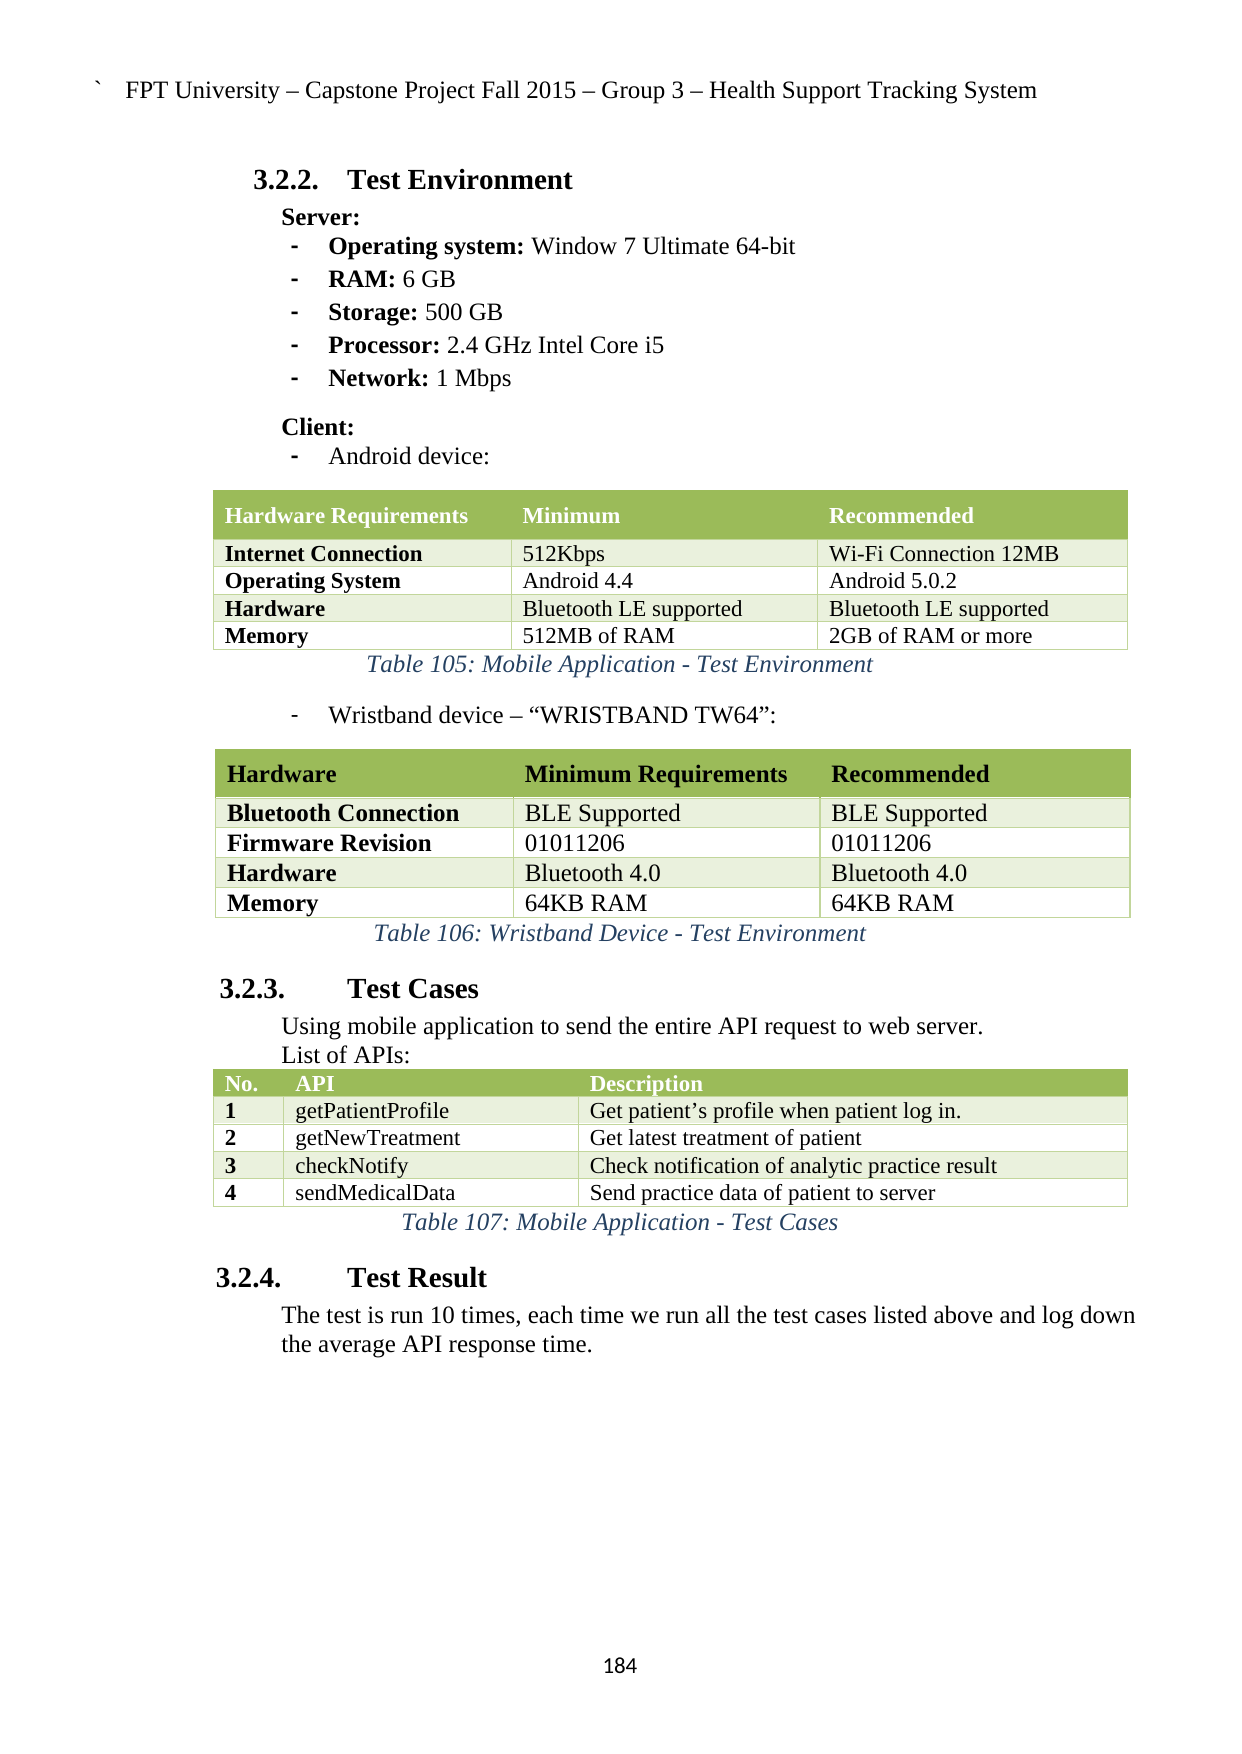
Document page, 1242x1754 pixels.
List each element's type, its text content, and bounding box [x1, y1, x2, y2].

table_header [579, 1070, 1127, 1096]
subtitle Test Result [216, 1260, 1146, 1294]
list Network: 1 Mbps [291, 362, 1146, 393]
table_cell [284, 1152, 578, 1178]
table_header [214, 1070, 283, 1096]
list Wristband device – “WRISTBAND TW64”: [291, 699, 1146, 729]
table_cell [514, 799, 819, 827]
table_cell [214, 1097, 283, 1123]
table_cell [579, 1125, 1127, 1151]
text Using mobile application to send the entire API request to web server. [281, 1011, 1146, 1040]
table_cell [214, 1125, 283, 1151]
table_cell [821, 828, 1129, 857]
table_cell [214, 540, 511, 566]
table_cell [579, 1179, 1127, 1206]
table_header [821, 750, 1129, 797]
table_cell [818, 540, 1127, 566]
text List of APIs: [281, 1040, 1146, 1069]
list RAM: 6 GB [291, 263, 1146, 294]
text The test is run 10 times, each time we run all the test cases listed above and log down the average API response time. [281, 1300, 1146, 1358]
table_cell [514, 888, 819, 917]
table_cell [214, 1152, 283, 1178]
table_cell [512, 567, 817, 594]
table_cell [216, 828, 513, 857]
list Operating system: Window 7 Ultimate 64-bit [291, 231, 1146, 261]
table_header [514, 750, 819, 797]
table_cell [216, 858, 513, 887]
text Server: [281, 202, 1146, 231]
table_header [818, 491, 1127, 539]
list Storage: 500 GB [291, 296, 1146, 327]
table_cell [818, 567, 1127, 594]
text Table 106: Wristband Device - Test Environment [94, 918, 1146, 946]
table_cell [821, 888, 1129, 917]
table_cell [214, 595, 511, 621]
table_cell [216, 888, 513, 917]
text Client: [216, 412, 1146, 441]
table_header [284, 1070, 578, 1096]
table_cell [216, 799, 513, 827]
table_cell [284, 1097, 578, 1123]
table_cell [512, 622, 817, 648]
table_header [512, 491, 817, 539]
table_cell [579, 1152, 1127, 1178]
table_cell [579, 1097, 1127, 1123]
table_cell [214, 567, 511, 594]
text Table 105: Mobile Application - Test Environment [94, 649, 1146, 678]
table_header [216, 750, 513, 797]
list Android device: [291, 441, 1146, 471]
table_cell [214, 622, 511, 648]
subtitle Test Environment [253, 162, 1146, 196]
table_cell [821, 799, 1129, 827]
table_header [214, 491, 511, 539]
text Table 107: Mobile Application - Test Cases [94, 1207, 1146, 1235]
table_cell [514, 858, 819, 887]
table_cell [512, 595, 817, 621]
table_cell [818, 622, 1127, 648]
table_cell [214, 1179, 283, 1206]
subtitle Test Cases [219, 971, 1146, 1005]
list Processor: 2.4 GHz Intel Core i5 [291, 329, 1146, 360]
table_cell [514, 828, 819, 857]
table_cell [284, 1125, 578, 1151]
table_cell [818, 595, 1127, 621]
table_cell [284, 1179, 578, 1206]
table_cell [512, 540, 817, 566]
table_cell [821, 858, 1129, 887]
